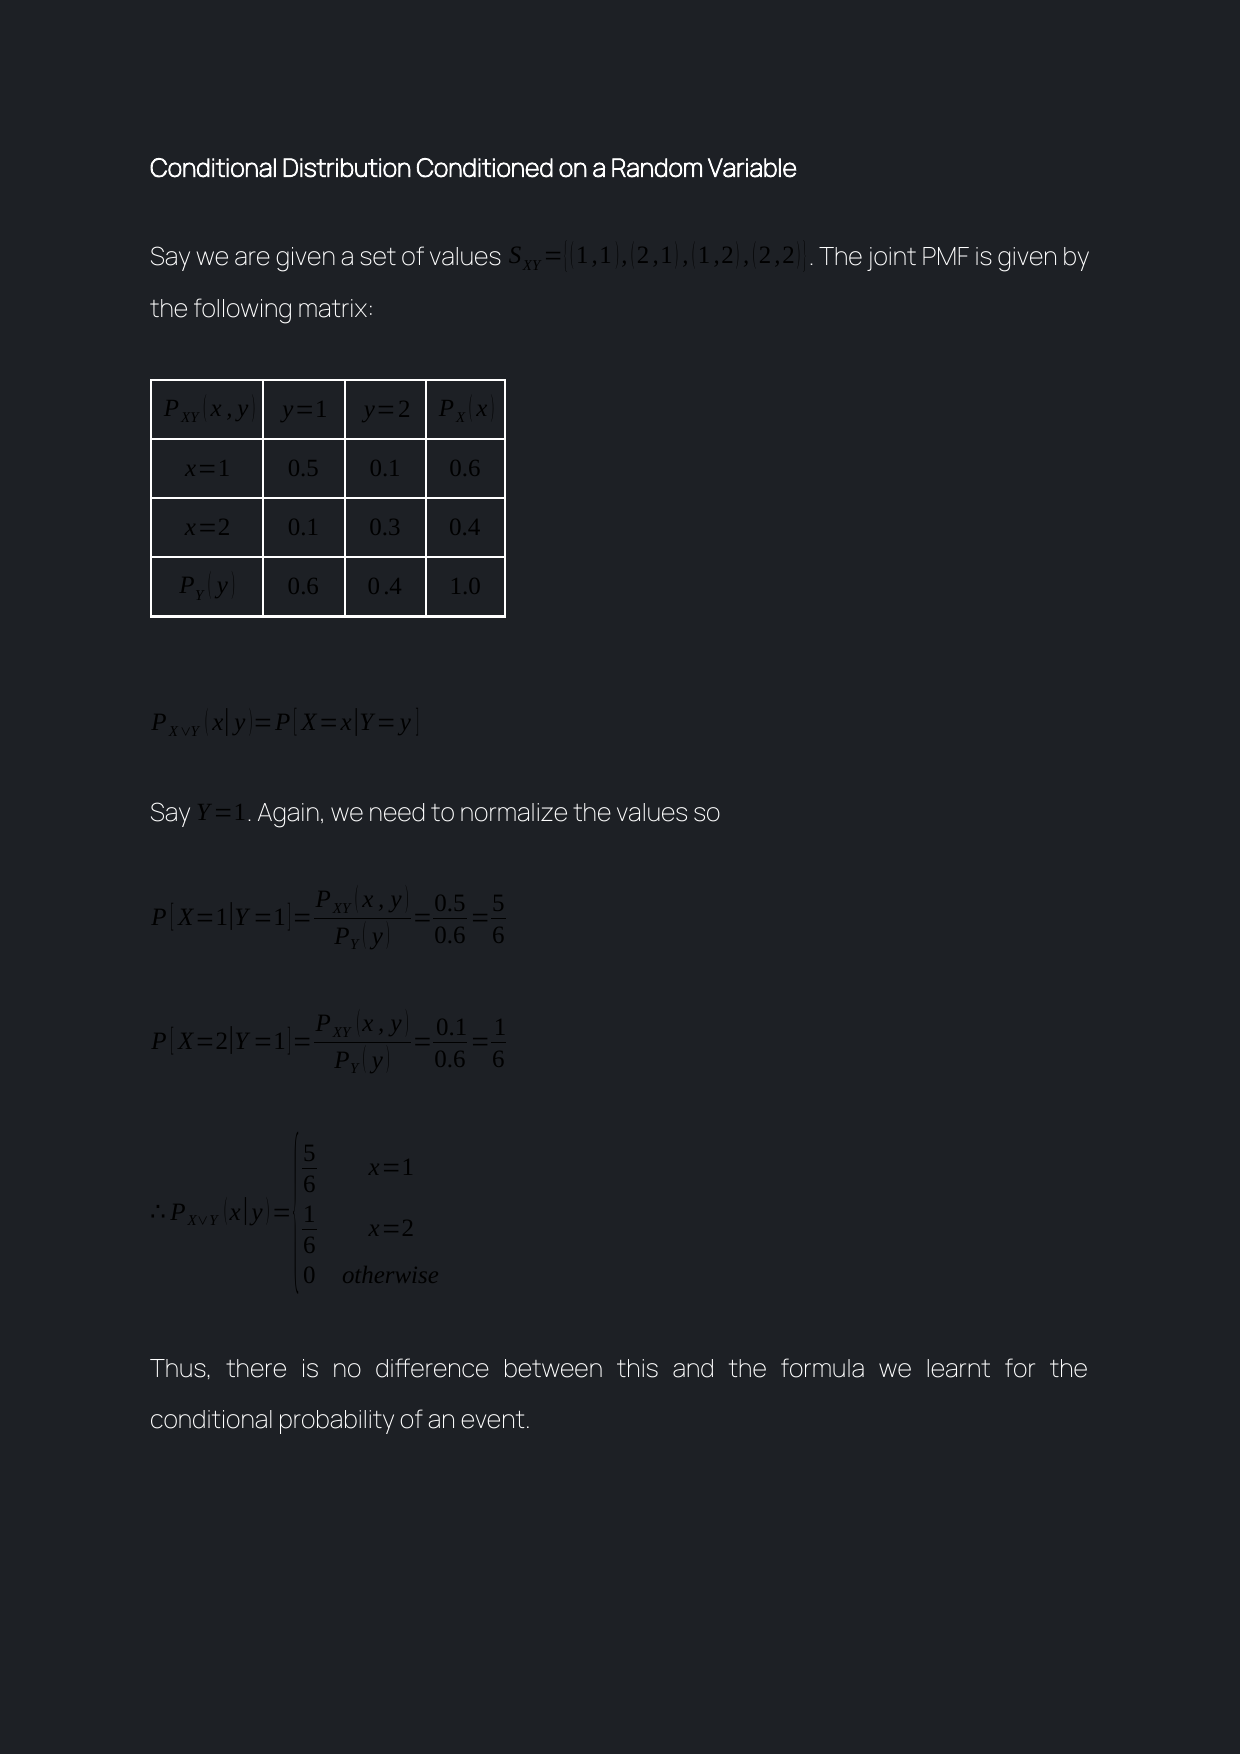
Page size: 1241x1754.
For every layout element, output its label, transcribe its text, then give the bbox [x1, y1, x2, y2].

subtitle Conditional Distribution Conditioned on a Random Variable [150, 150, 1090, 184]
table_cell [346, 440, 425, 497]
table_cell [346, 558, 425, 615]
table_cell [427, 499, 504, 556]
table_header [152, 381, 262, 438]
table_cell [152, 440, 262, 497]
text Say we are given a set of values . The joint PMF is given by the following matrix: [150, 239, 1090, 324]
text Thus, there is no difference between this and the formula we learnt for the conditional probability of an event. [150, 1351, 1090, 1436]
table_cell [346, 499, 425, 556]
table_header [264, 381, 344, 438]
table_cell [152, 499, 262, 556]
table_cell [427, 558, 504, 615]
table_cell [264, 499, 344, 556]
table_cell [152, 558, 262, 615]
text Say . Again, we need to normalize the values so [150, 795, 1090, 829]
table_cell [264, 558, 344, 615]
table_cell [264, 440, 344, 497]
table_header [346, 381, 425, 438]
table_header [427, 381, 504, 438]
table_cell [427, 440, 504, 497]
